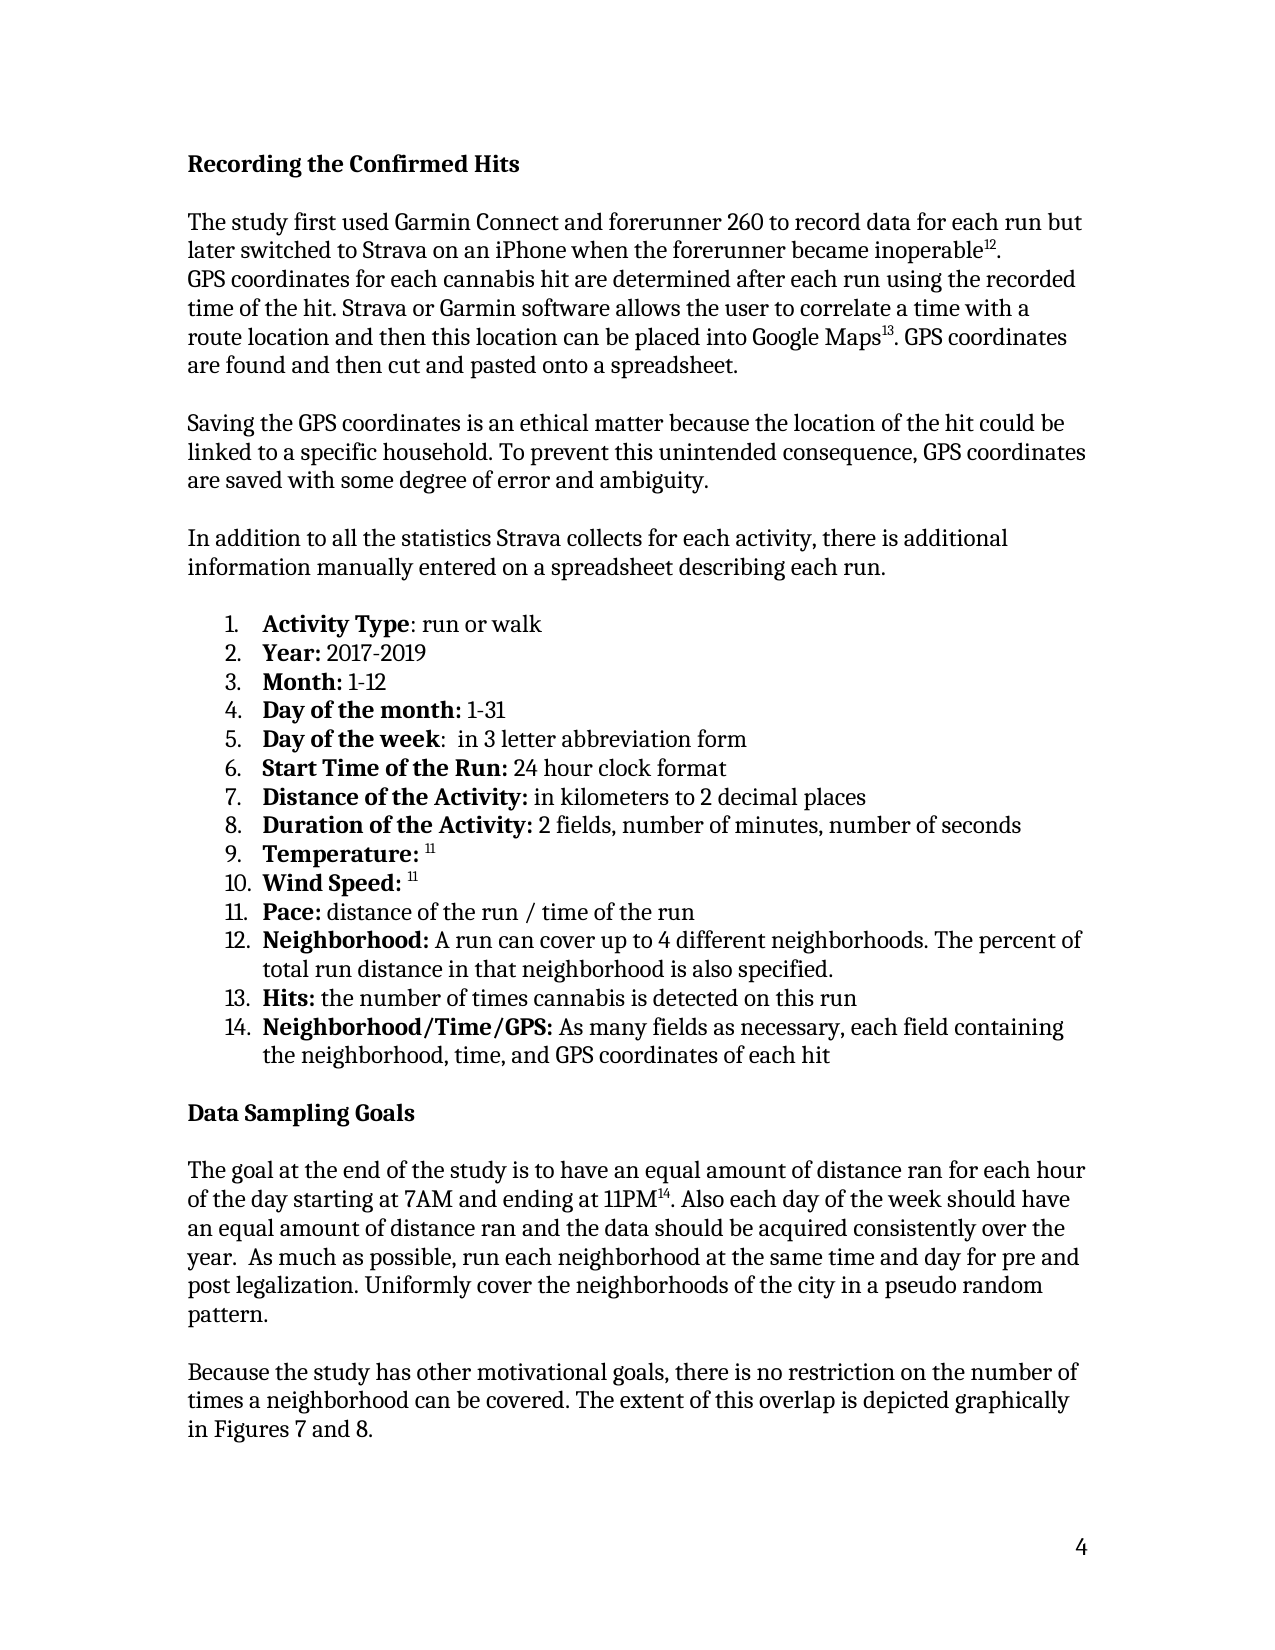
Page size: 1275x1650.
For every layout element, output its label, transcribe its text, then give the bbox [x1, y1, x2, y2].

text The goal at the end of the study is to have an equal amount of distance ran for each hour of the day starting at 7AM and ending at 11PM14. Also each day of the week should have an equal amount of distance ran and the data should be acquired consistently over the year. As much as possible, run each neighborhood at the same time and day for pre and post legalization. Uniformly cover the neighborhoods of the city in a pseudo random pattern. [187, 1156, 1088, 1329]
text In addition to all the statistics Strava collects for each activity, there is additional information manually entered on a spreadsheet describing each run. [187, 524, 1088, 581]
list Activity Type: run or walk [225, 610, 1088, 639]
text Saving the GPS coordinates is an ethical matter because the location of the hit could be linked to a specific household. To prevent this unintended consequence, GPS coordinates are saved with some degree of error and ambiguity. [187, 409, 1088, 495]
list Neighborhood: A run can cover up to 4 different neighborhoods. The percent of total run distance in that neighborhood is also specified. [225, 926, 1088, 984]
text Because the study has other motivational goals, there is no restriction on the number of times a neighborhood can be covered. The extent of this overlap is depicted graphically in Figures 7 and 8. [187, 1357, 1088, 1444]
list Pace: distance of the run / time of the run [225, 897, 1088, 926]
list Neighborhood/Time/GPS: As many fields as necessary, each field containing the neighborhood, time, and GPS coordinates of each hit [225, 1012, 1088, 1099]
text The study first used Garmin Connect and forerunner 260 to record data for each run but later switched to Strava on an iPhone when the forerunner became inoperable12. [187, 207, 1088, 265]
list Wind Speed: 11 [225, 869, 1088, 897]
list Duration of the Activity: 2 fields, number of minutes, number of seconds [225, 811, 1088, 840]
list Start Time of the Run: 24 hour clock format [225, 754, 1088, 782]
list Hits: the number of times cannabis is detected on this run [225, 984, 1088, 1012]
list Month: 1-12 [225, 667, 1088, 696]
text GPS coordinates for each cannabis hit are determined after each run using the recorded time of the hit. Strava or Garmin software allows the user to correlate a time with a route location and then this location can be placed into Google Maps13. GPS coordinates are found and then cut and pasted onto a spreadsheet. [187, 265, 1088, 380]
text Recording the Confirmed Hits [187, 150, 1088, 179]
list Day of the week: in 3 letter abbreviation form [225, 725, 1088, 754]
text Data Sampling Goals [187, 1099, 1088, 1127]
list Year: 2017-2019 [225, 639, 1088, 667]
list Day of the month: 1-31 [225, 696, 1088, 725]
list Distance of the Activity: in kilometers to 2 decimal places [225, 782, 1088, 811]
list Temperature: 11 [225, 840, 1088, 869]
